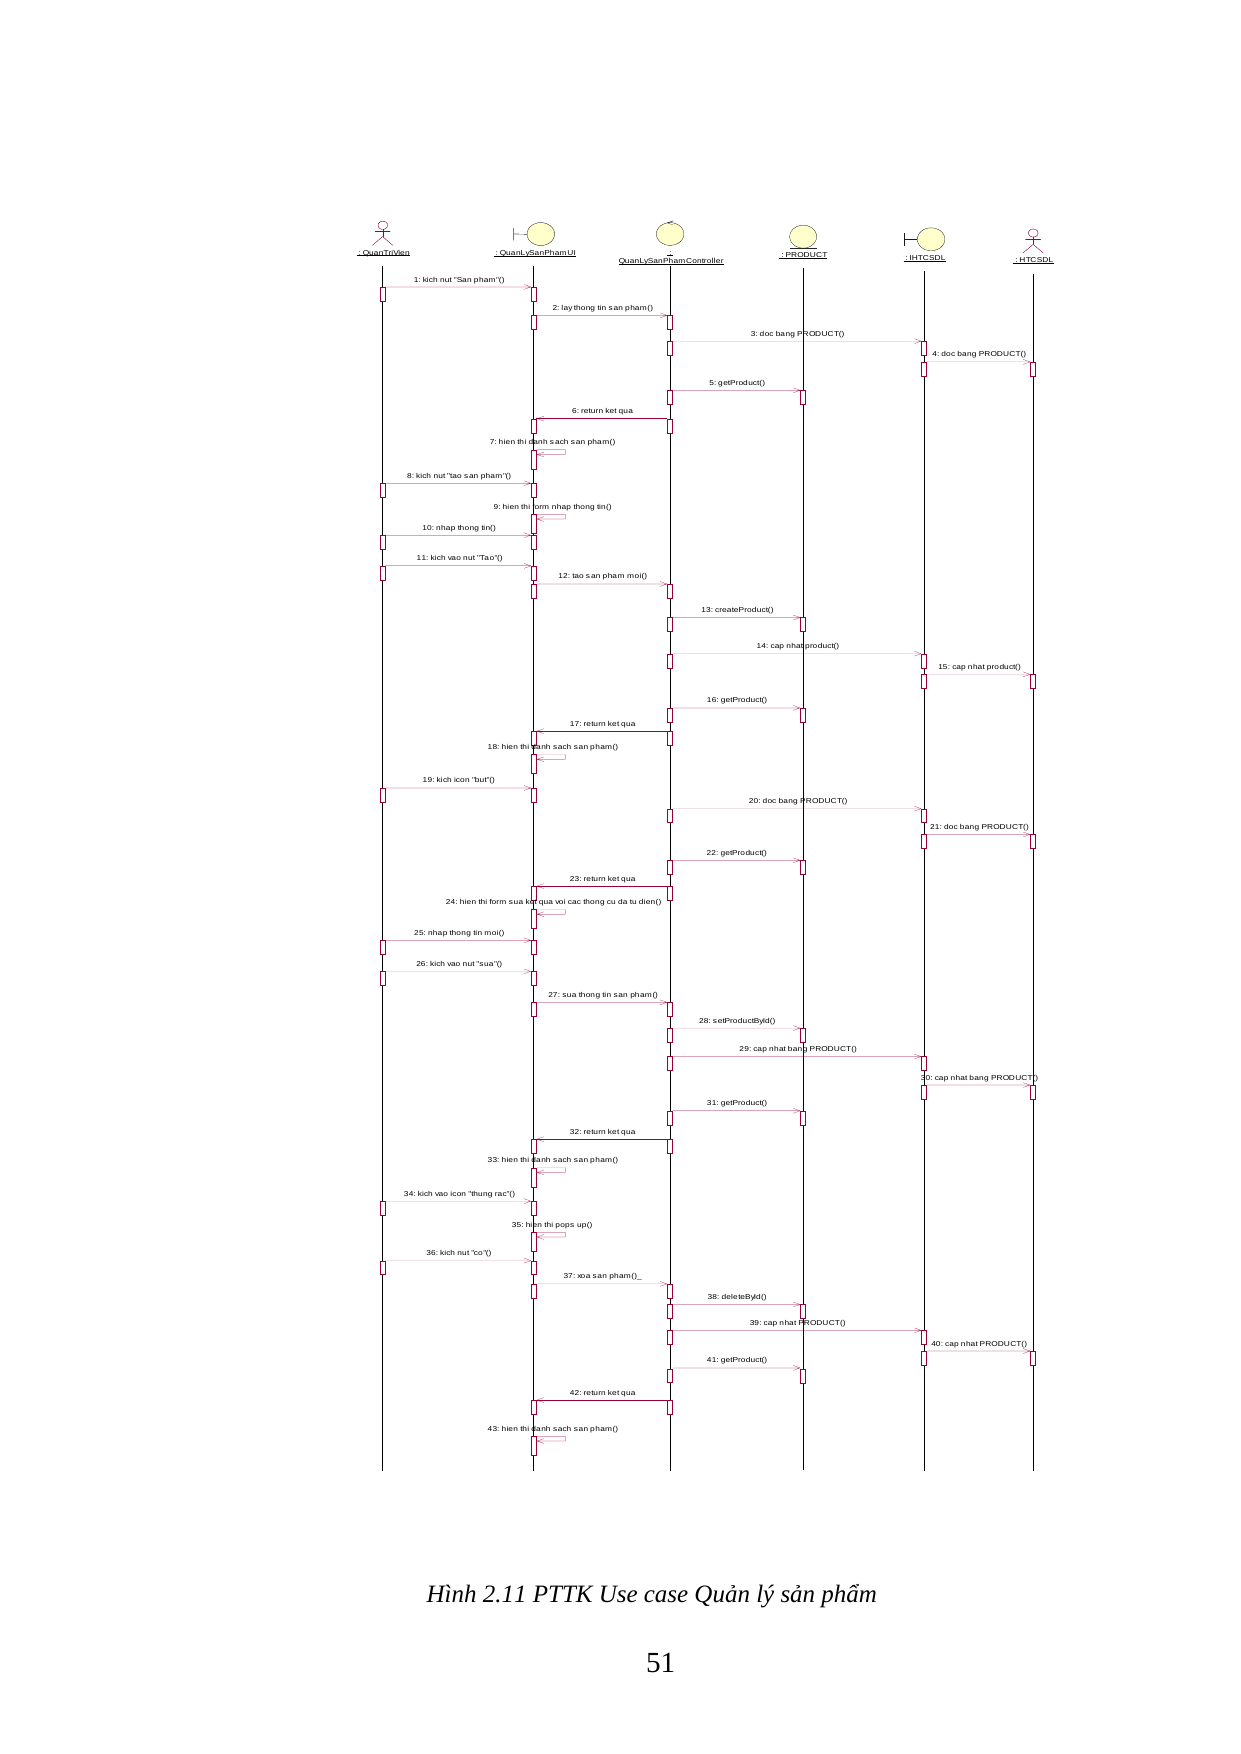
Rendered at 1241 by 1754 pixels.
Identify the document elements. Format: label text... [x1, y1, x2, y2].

text Hình 2.11 PTTK Use case Quản lý sản phẩm [207, 1579, 1099, 1608]
